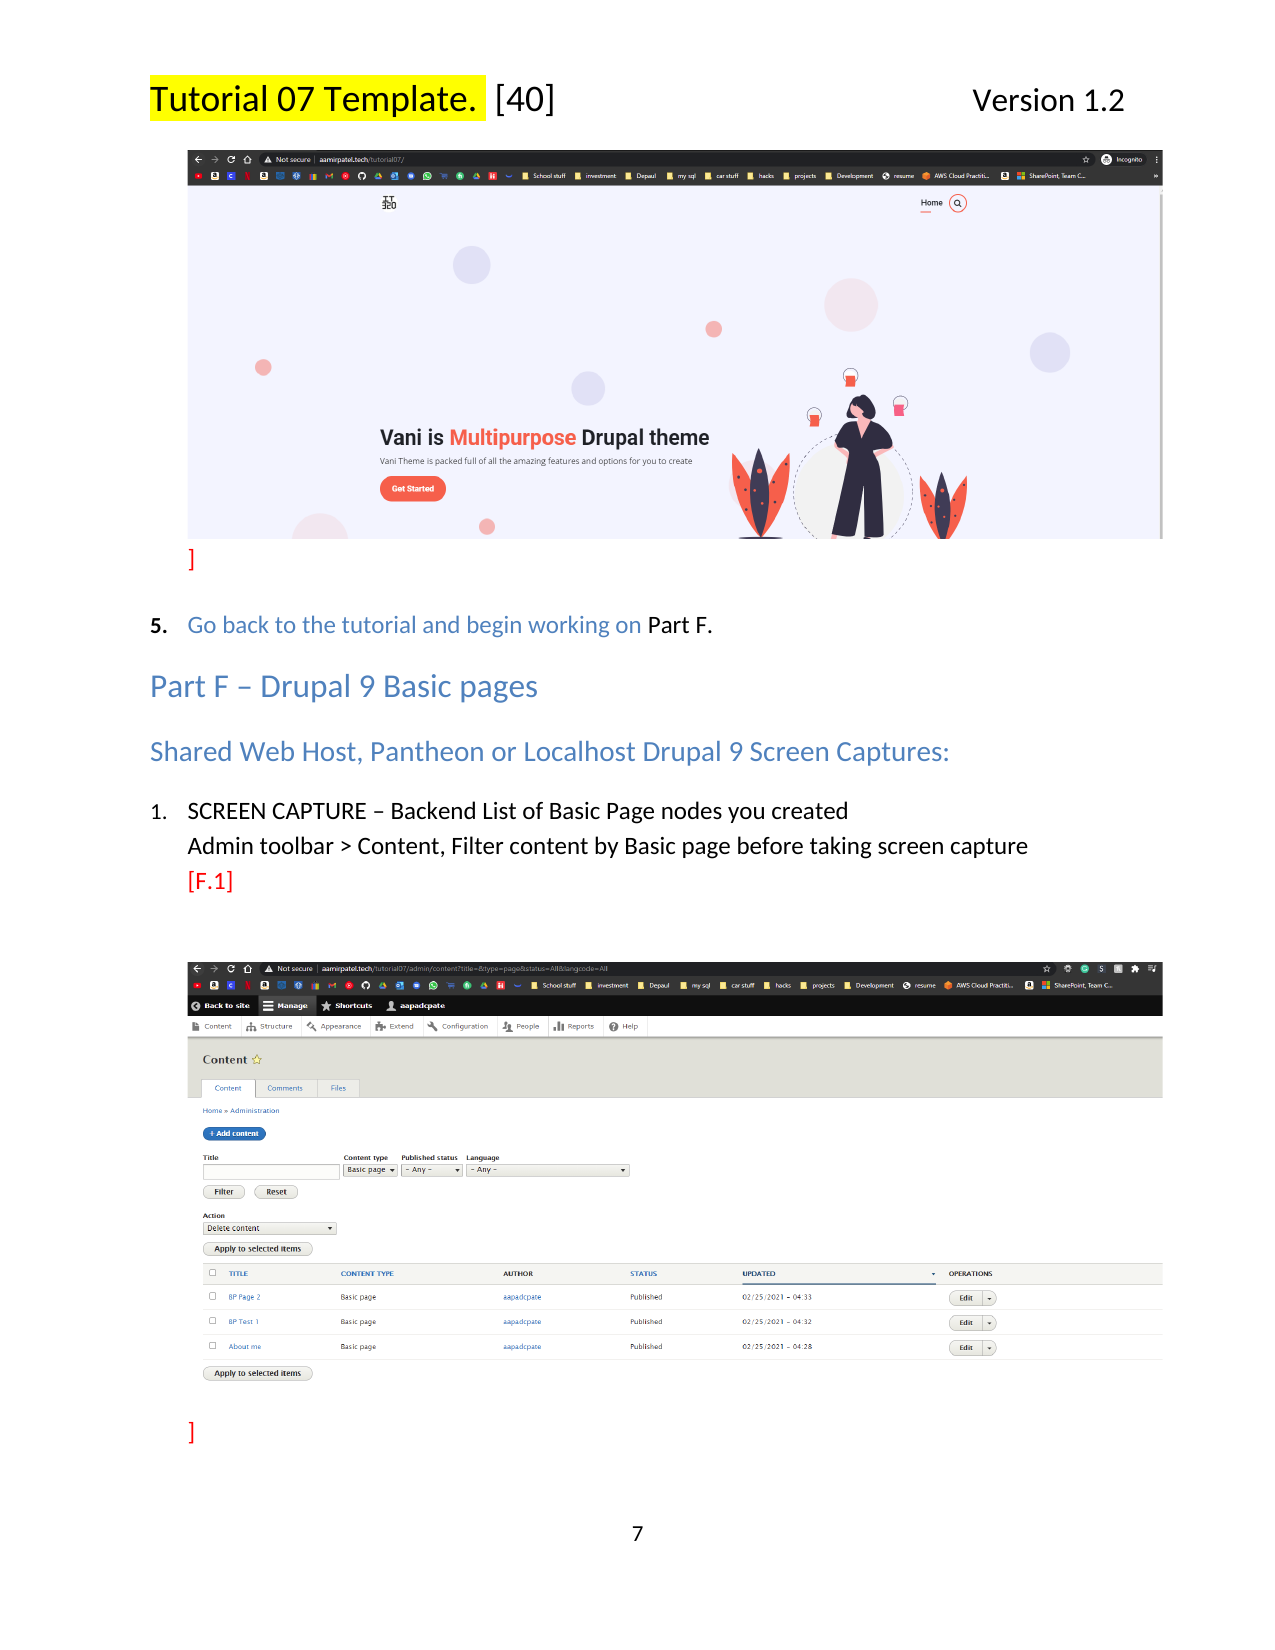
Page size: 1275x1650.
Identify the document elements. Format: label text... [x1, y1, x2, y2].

picture [187, 962, 1163, 1412]
text Shared Web Host, Pantheon or Localhost Drupal 9 Screen Captures: [150, 733, 1125, 769]
list Go back to the tutorial and begin working on Part F. [150, 609, 1125, 640]
text Part F – Drupal 9 Basic pages [150, 665, 1125, 706]
picture [187, 150, 1163, 539]
